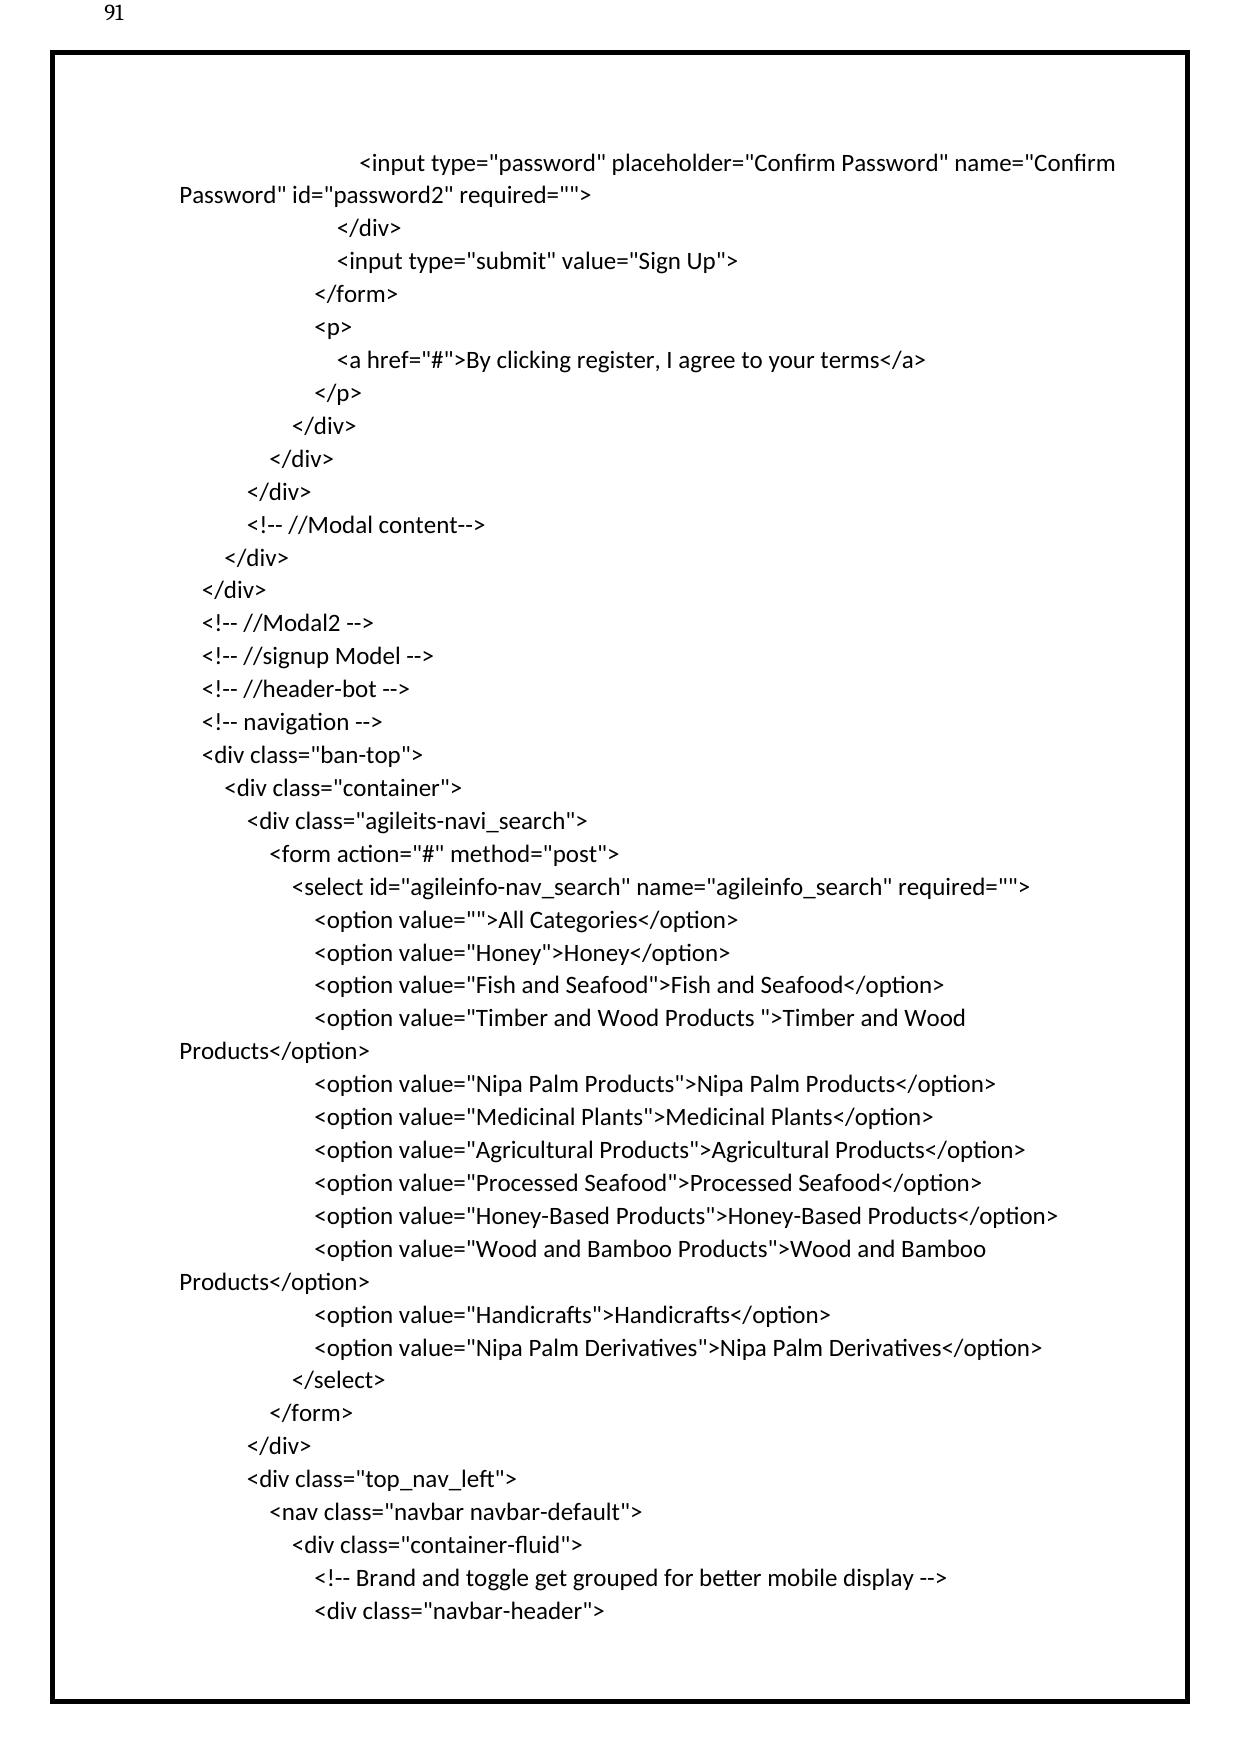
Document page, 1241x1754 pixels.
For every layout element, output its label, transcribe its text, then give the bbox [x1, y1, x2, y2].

list <option value="Timber and Wood Products ">Timber and Wood Products</option> [179, 1003, 1138, 1066]
list </div> [179, 1431, 1138, 1461]
list </form> [179, 1398, 1138, 1428]
list <select id="agileinfo-nav_search" name="agileinfo_search" required=""> [179, 871, 1138, 901]
list <!-- //Modal2 --> [179, 608, 1138, 638]
list <div class="container"> [179, 772, 1138, 803]
list <!-- Brand and toggle get grouped for better mobile display --> [179, 1562, 1138, 1593]
list <option value="Honey-Based Products">Honey-Based Products</option> [179, 1200, 1138, 1231]
list <div class="agileits-navi_search"> [179, 805, 1138, 836]
list <div class="navbar-header"> [179, 1595, 1138, 1626]
list <option value="Wood and Bamboo Products">Wood and Bamboo Products</option> [179, 1233, 1138, 1296]
list </p> [179, 377, 1138, 408]
list <option value="Agricultural Products">Agricultural Products</option> [179, 1134, 1138, 1165]
list </div> [179, 443, 1138, 473]
list <option value="Processed Seafood">Processed Seafood</option> [179, 1167, 1138, 1198]
list <nav class="navbar navbar-default"> [179, 1496, 1138, 1527]
list <option value="Fish and Seafood">Fish and Seafood</option> [179, 970, 1138, 1000]
list <div class="ban-top"> [179, 739, 1138, 770]
list <a href="#">By clicking register, I agree to your terms</a> [179, 344, 1138, 375]
list </div> [179, 542, 1138, 572]
list <!-- //Modal content--> [179, 509, 1138, 539]
list <option value="">All Categories</option> [179, 904, 1138, 934]
list <!-- navigation --> [179, 706, 1138, 737]
list <option value="Nipa Palm Derivatives">Nipa Palm Derivatives</option> [179, 1332, 1138, 1362]
list </div> [179, 575, 1138, 605]
list <option value="Nipa Palm Products">Nipa Palm Products</option> [179, 1068, 1138, 1099]
list <input type="submit" value="Sign Up"> [179, 246, 1138, 276]
list </div> [179, 476, 1138, 506]
list <!-- //header-bot --> [179, 673, 1138, 704]
list <option value="Handicrafts">Handicrafts</option> [179, 1299, 1138, 1329]
list <div class="container-fluid"> [179, 1529, 1138, 1560]
list </select> [179, 1365, 1138, 1395]
list <div class="top_nav_left"> [179, 1463, 1138, 1494]
list <option value="Honey">Honey</option> [179, 937, 1138, 967]
list <input type="password" placeholder="Confirm Password" name="Confirm Password" id="password2" required=""> [179, 147, 1138, 210]
list <!-- //signup Model --> [179, 641, 1138, 671]
list </form> [179, 278, 1138, 309]
list </div> [179, 213, 1138, 243]
list </div> [179, 410, 1138, 441]
list <p> [179, 311, 1138, 342]
list <form action="#" method="post"> [179, 838, 1138, 868]
list <option value="Medicinal Plants">Medicinal Plants</option> [179, 1101, 1138, 1132]
